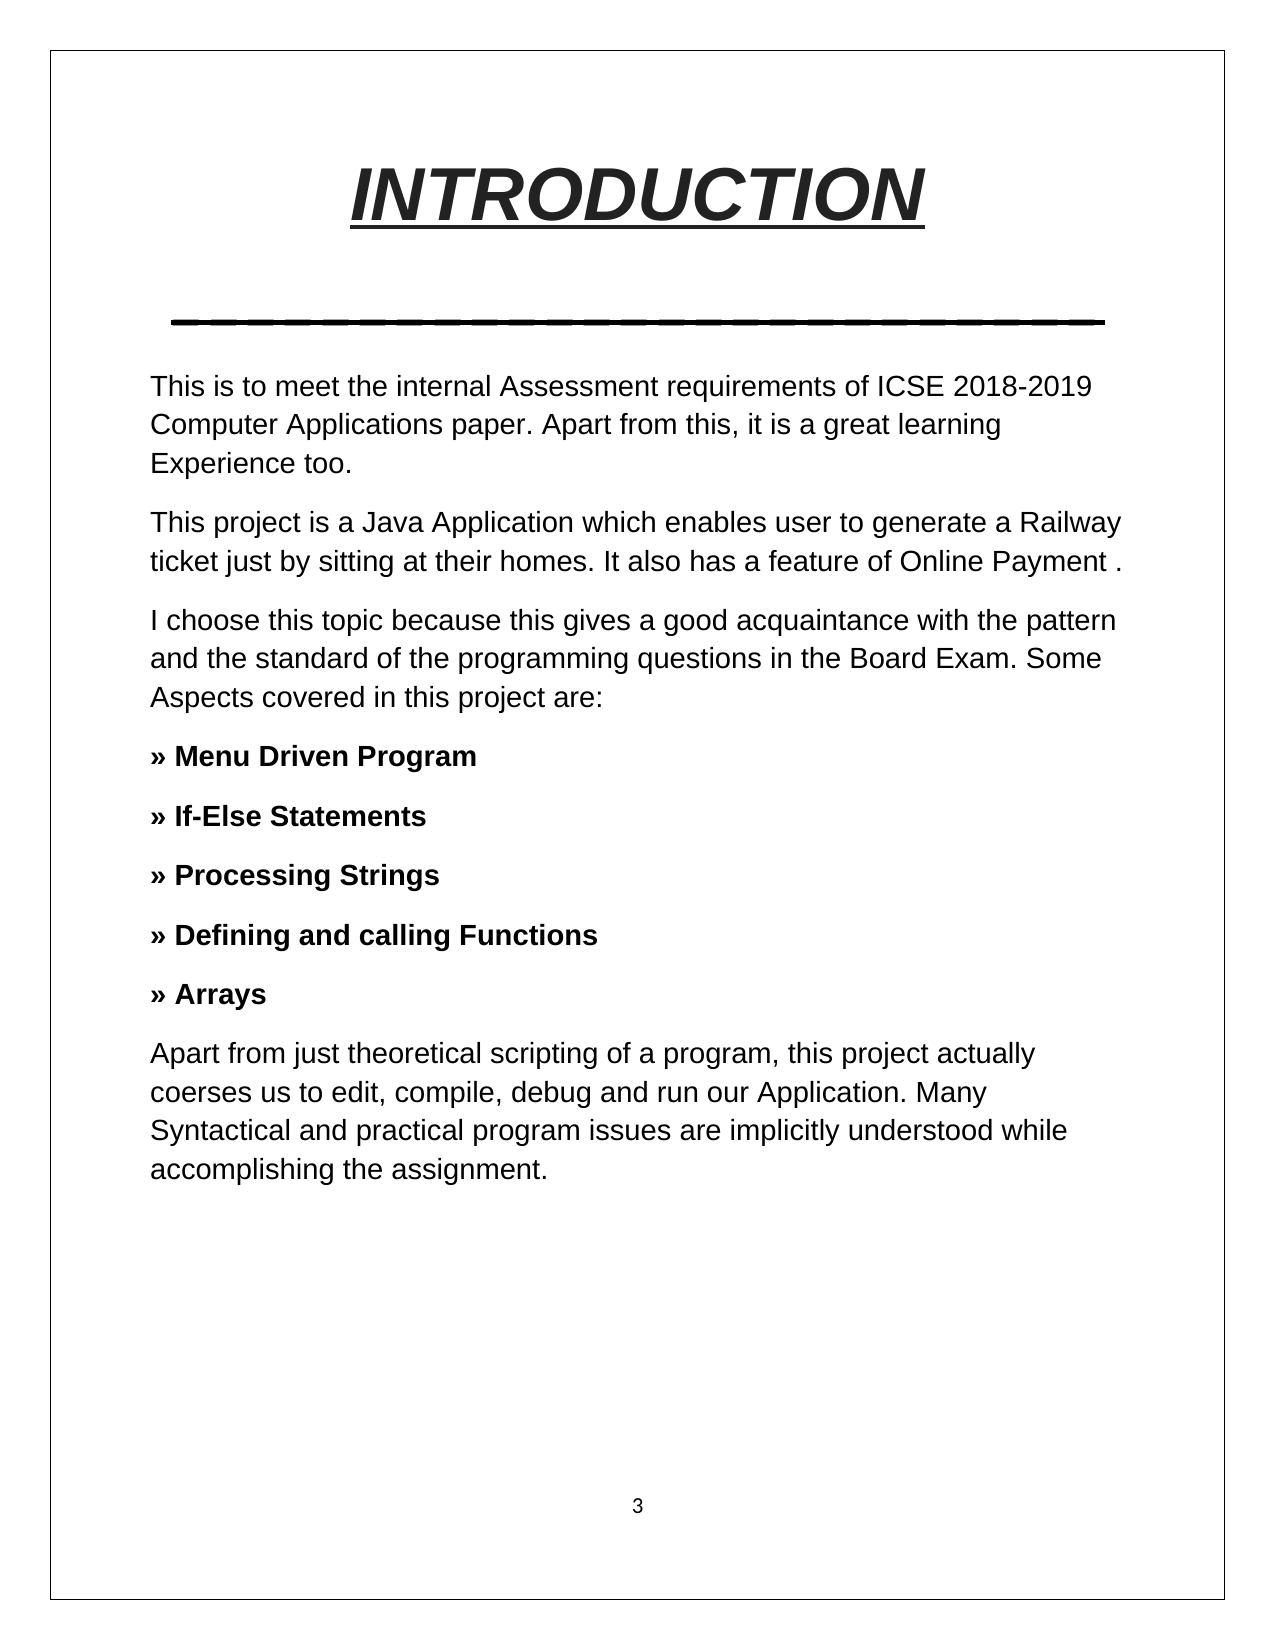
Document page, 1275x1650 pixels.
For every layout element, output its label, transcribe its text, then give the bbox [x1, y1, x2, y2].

text INTRODUCTION [150, 150, 1125, 236]
text I choose this topic because this gives a good acquaintance with the pattern and the standard of the programming questions in the Board Exam. Some Aspects covered in this project are: [150, 603, 1125, 713]
text » Menu Driven Program [150, 739, 1125, 773]
text _________________________ [150, 242, 1125, 334]
text » Arrays [150, 977, 1125, 1010]
text This is to meet the internal Assessment requirements of ICSE 2018-2019 Computer Applications paper. Apart from this, it is a great learning Experience too. [150, 368, 1125, 479]
text » Defining and calling Functions [150, 917, 1125, 951]
text » If-Else Statements [150, 799, 1125, 832]
text This project is a Java Application which enables user to generate a Railway ticket just by sitting at their homes. It also has a feature of Online Payment . [150, 505, 1125, 577]
text Apart from just theoretical scripting of a program, this project actually coerses us to edit, compile, debug and run our Application. Many Syntactical and practical program issues are implicitly understood while accomplishing the assignment. [150, 1036, 1125, 1185]
text » Processing Strings [150, 858, 1125, 892]
